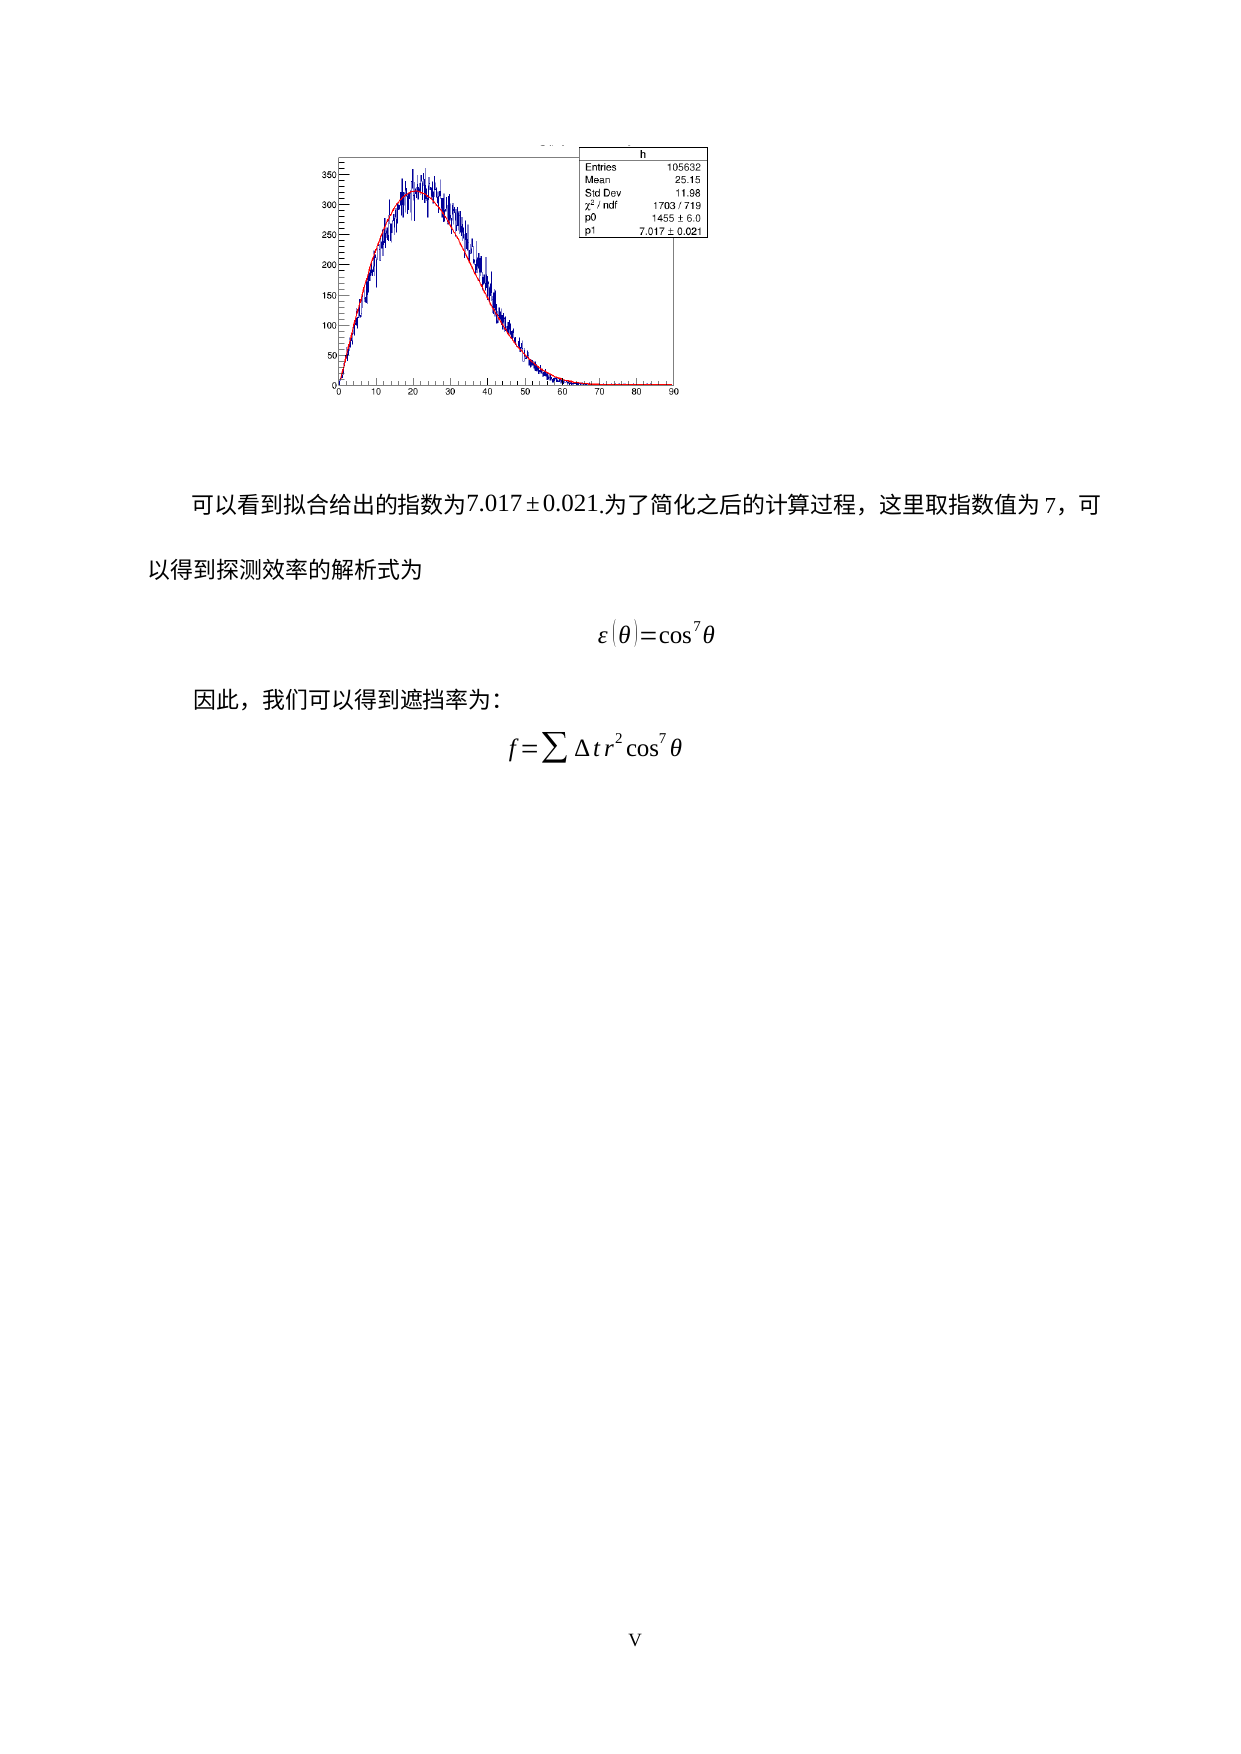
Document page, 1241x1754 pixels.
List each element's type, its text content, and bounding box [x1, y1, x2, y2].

text 因此，我们可以得到遮挡率为： [148, 666, 1122, 731]
text 可以看到拟合给出的指数为.为了简化之后的计算过程，这里取指数值为7，可以得到探测效率的解析式为 [148, 471, 1122, 601]
picture [300, 145, 712, 411]
